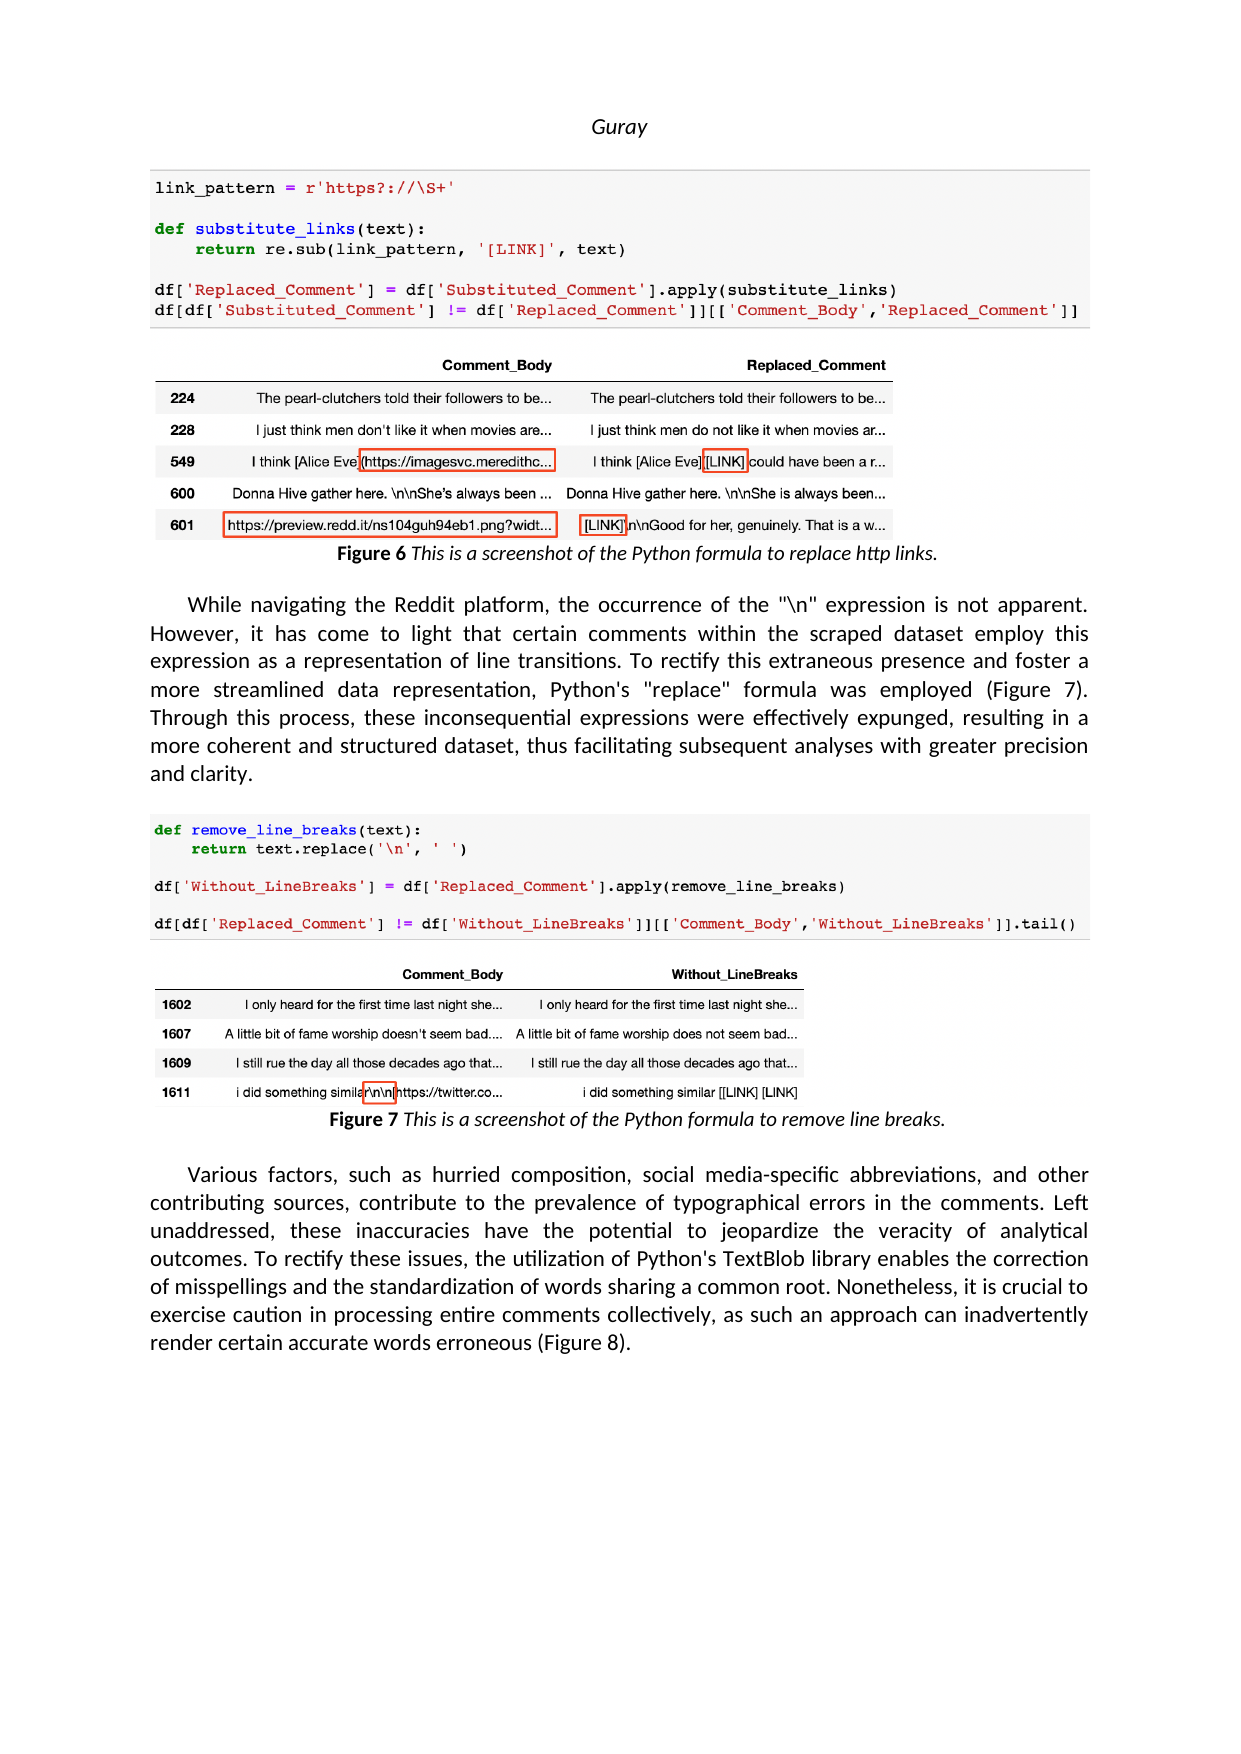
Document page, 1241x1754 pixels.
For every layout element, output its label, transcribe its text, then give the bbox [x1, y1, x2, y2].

text Figure 6 This is a screenshot of the Python formula to replace http links. [150, 540, 1090, 565]
text While navigating the Reddit platform, the occurrence of the "\n" expression is not apparent. However, it has come to light that certain comments within the scraped dataset employ this expression as a representation of line transitions. To rectify this extraneous presence and foster a more streamlined data representation, Python's "replace" formula was employed (Figure 7). Through this process, these inconsequential expressions were effectively expunged, resulting in a more coherent and structured dataset, thus facilitating subsequent analyses with greater precision and clarity. [150, 591, 1090, 787]
text Various factors, such as hurried composition, social media-specific abbreviations, and other contributing sources, contribute to the prevalence of typographical errors in the comments. Left unaddressed, these inaccuracies have the potential to jeopardize the veracity of analytical outcomes. To rectify these issues, the utilization of Python's TextBlob library enables the correction of misspellings and the standardization of words sharing a common root. Nonetheless, it is crucial to exercise caution in processing entire comments collectively, as such an approach can inadvertently render certain accurate words erroneous (Figure 8). [150, 1160, 1090, 1356]
picture [150, 814, 1091, 1107]
text Figure 7 This is a screenshot of the Python formula to remove line breaks. [150, 1107, 1090, 1132]
picture [150, 164, 1091, 540]
